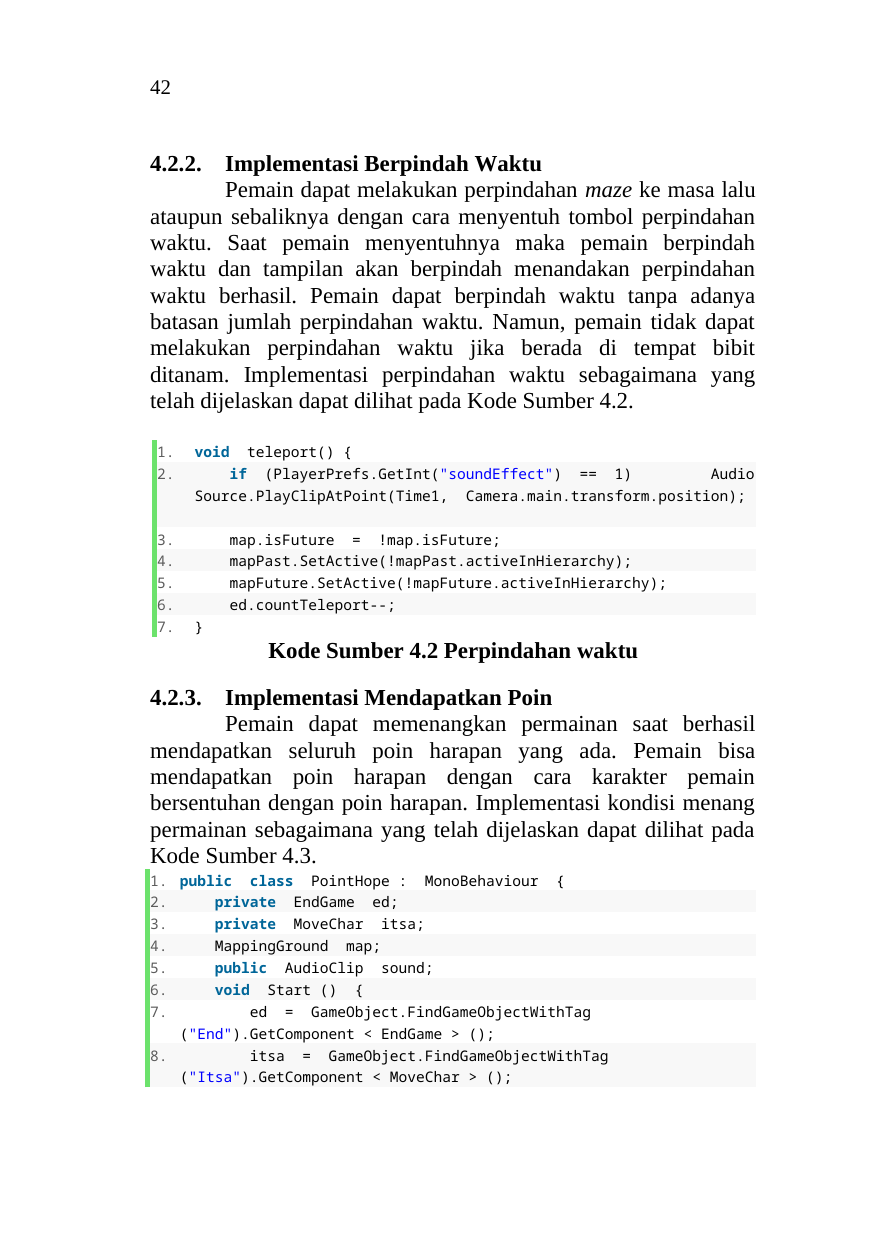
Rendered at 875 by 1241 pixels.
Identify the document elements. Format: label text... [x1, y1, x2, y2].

list itsa = GameObject.FindGameObjectWithTag("Itsa").GetComponent < MoveChar > (); [150, 1043, 756, 1087]
list ed.countTeleport--; [157, 593, 756, 615]
list public class PointHope : MonoBehaviour { [150, 868, 756, 890]
list map.isFuture = !map.isFuture; [157, 527, 756, 549]
list private EndGame ed; [150, 890, 756, 912]
subtitle Implementasi Mendapatkan Poin [150, 684, 756, 710]
list mapPast.SetActive(!mapPast.activeInHierarchy); [157, 549, 756, 571]
subtitle Implementasi Berpindah Waktu [150, 150, 756, 176]
text Pemain dapat melakukan perpindahan maze ke masa lalu ataupun sebaliknya dengan cara menyentuh tombol perpindahan waktu. Saat pemain menyentuhnya maka pemain berpindah waktu dan tampilan akan berpindah menandakan perpindahan waktu berhasil. Pemain dapat berpindah waktu tanpa adanya batasan jumlah perpindahan waktu. Namun, pemain tidak dapat melakukan perpindahan waktu jika berada di tempat bibit ditanam. Implementasi perpindahan waktu sebagaimana yang telah dijelaskan dapat dilihat pada Kode Sumber 4.2. [150, 176, 756, 413]
list public AudioClip sound; [150, 956, 756, 978]
list } [157, 615, 756, 637]
list void Start () { [150, 978, 756, 1000]
list void teleport() { [157, 440, 756, 462]
list private MoveChar itsa; [150, 912, 756, 934]
list ed = GameObject.FindGameObjectWithTag("End").GetComponent < EndGame > (); [150, 1000, 756, 1043]
list if (PlayerPrefs.GetInt("soundEffect") == 1) AudioSource.PlayClipAtPoint(Time1, Camera.main.transform.position); [157, 462, 756, 527]
list mapFuture.SetActive(!mapFuture.activeInHierarchy); [157, 571, 756, 593]
text Kode Sumber 4.2 Perpindahan waktu [150, 637, 756, 663]
list MappingGround map; [150, 934, 756, 956]
text Pemain dapat memenangkan permainan saat berhasil mendapatkan seluruh poin harapan yang ada. Pemain bisa mendapatkan poin harapan dengan cara karakter pemain bersentuhan dengan poin harapan. Implementasi kondisi menang permainan sebagaimana yang telah dijelaskan dapat dilihat pada Kode Sumber 4.3. [150, 710, 756, 868]
